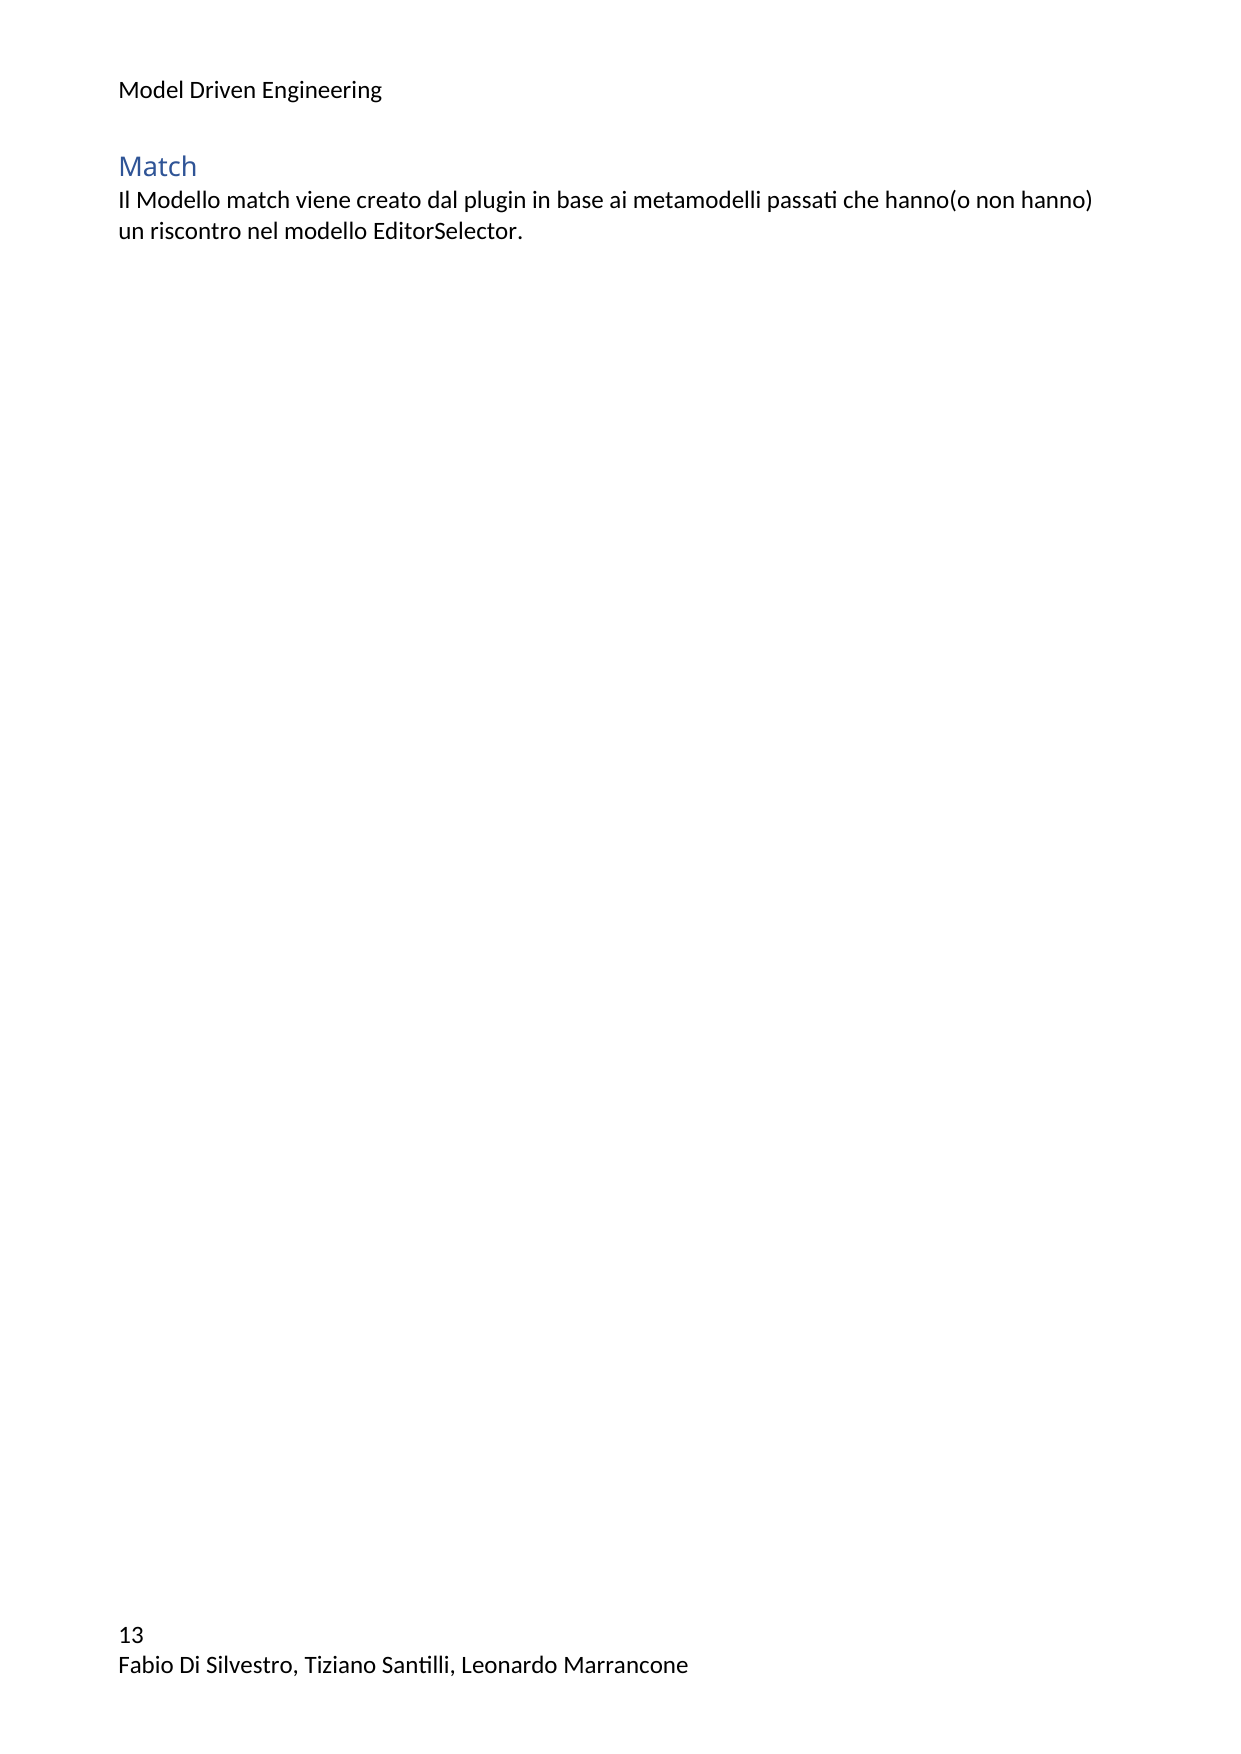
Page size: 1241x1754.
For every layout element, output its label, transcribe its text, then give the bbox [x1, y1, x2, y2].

subtitle Match [118, 148, 1122, 184]
text Il Modello match viene creato dal plugin in base ai metamodelli passati che hanno(o non hanno) un riscontro nel modello EditorSelector. [118, 184, 1122, 246]
